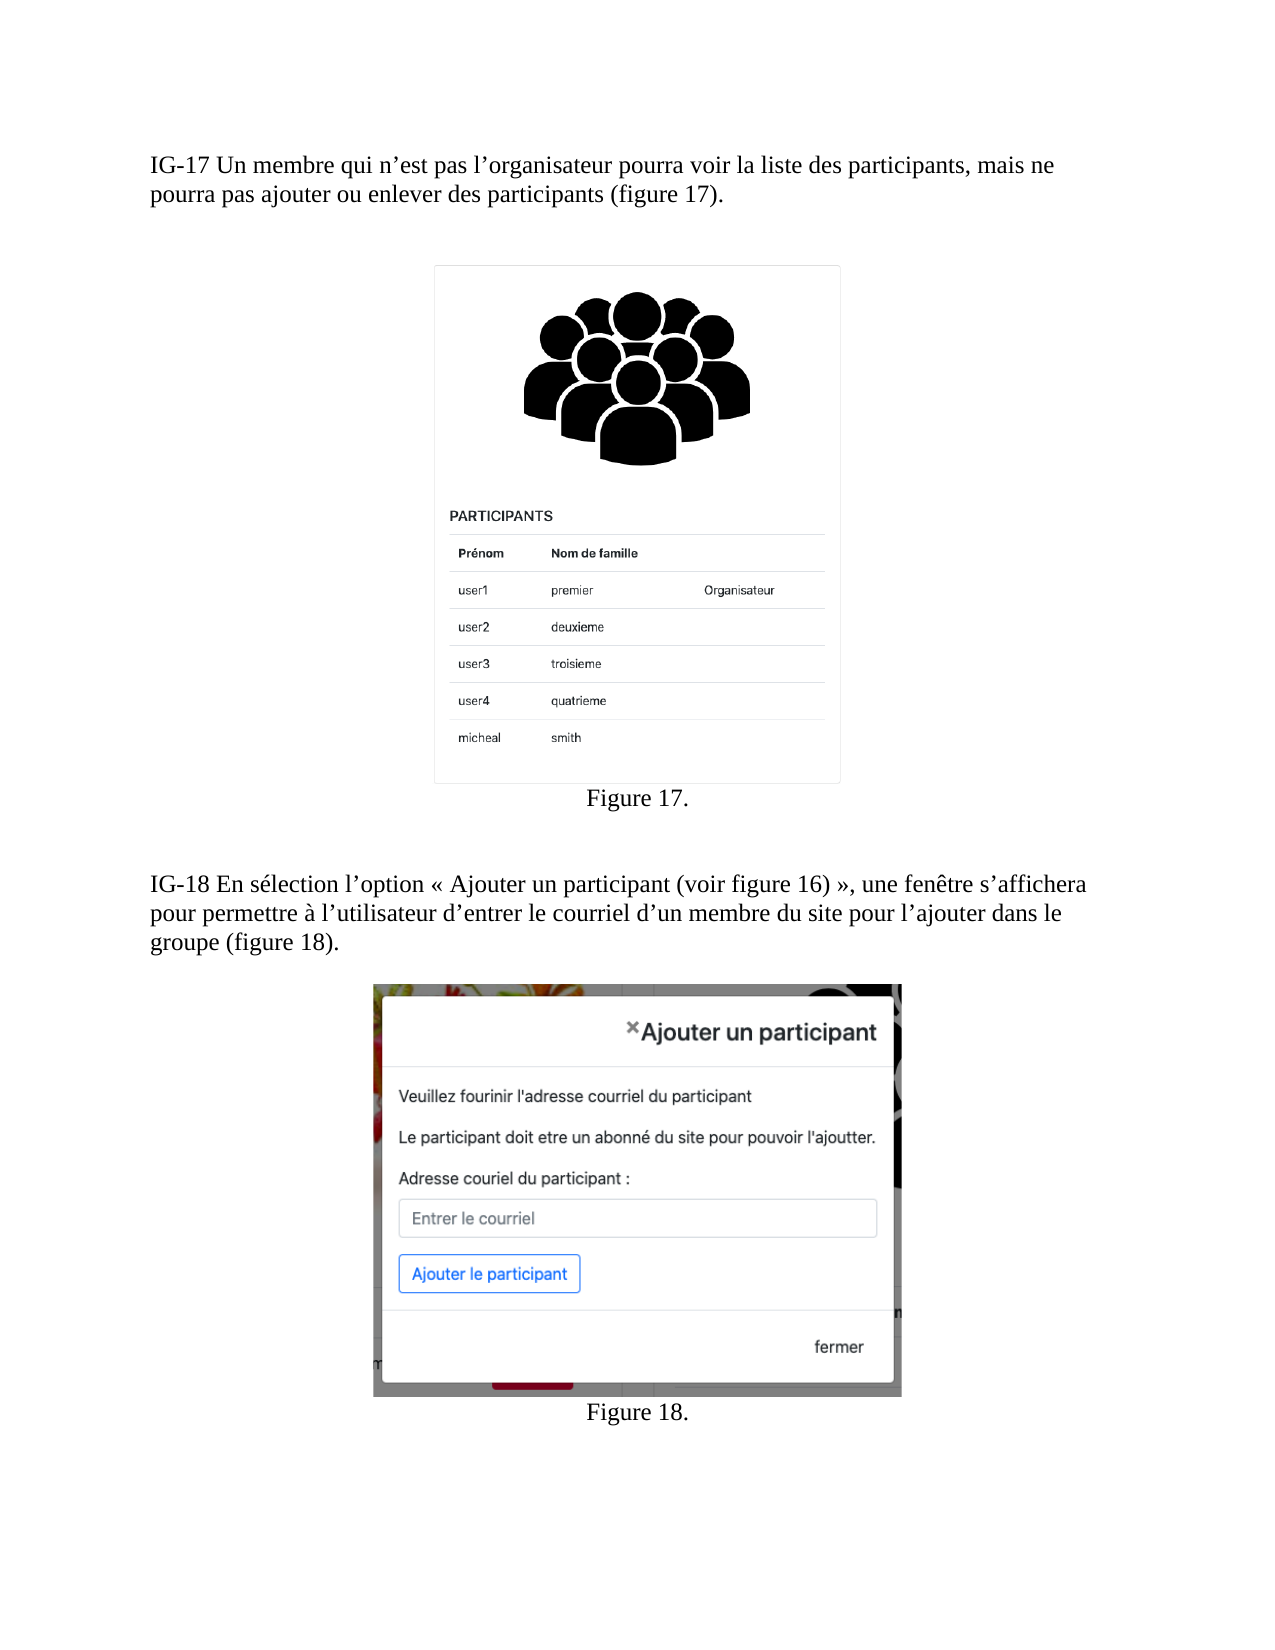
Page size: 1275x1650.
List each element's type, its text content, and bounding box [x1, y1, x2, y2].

text Figure 17. [150, 783, 1125, 812]
picture [431, 265, 844, 784]
text IG-18 En sélection l’option « Ajouter un participant (voir figure 16) », une fenêtre s’affichera pour permettre à l’utilisateur d’entrer le courriel d’un membre du site pour l’ajouter dans le groupe (figure 18). [150, 869, 1125, 956]
text Figure 18. [150, 1397, 1125, 1426]
text IG-17 Un membre qui n’est pas l’organisateur pourra voir la liste des participants, mais ne pourra pas ajouter ou enlever des participants (figure 17). [150, 150, 1125, 207]
picture [373, 984, 902, 1397]
